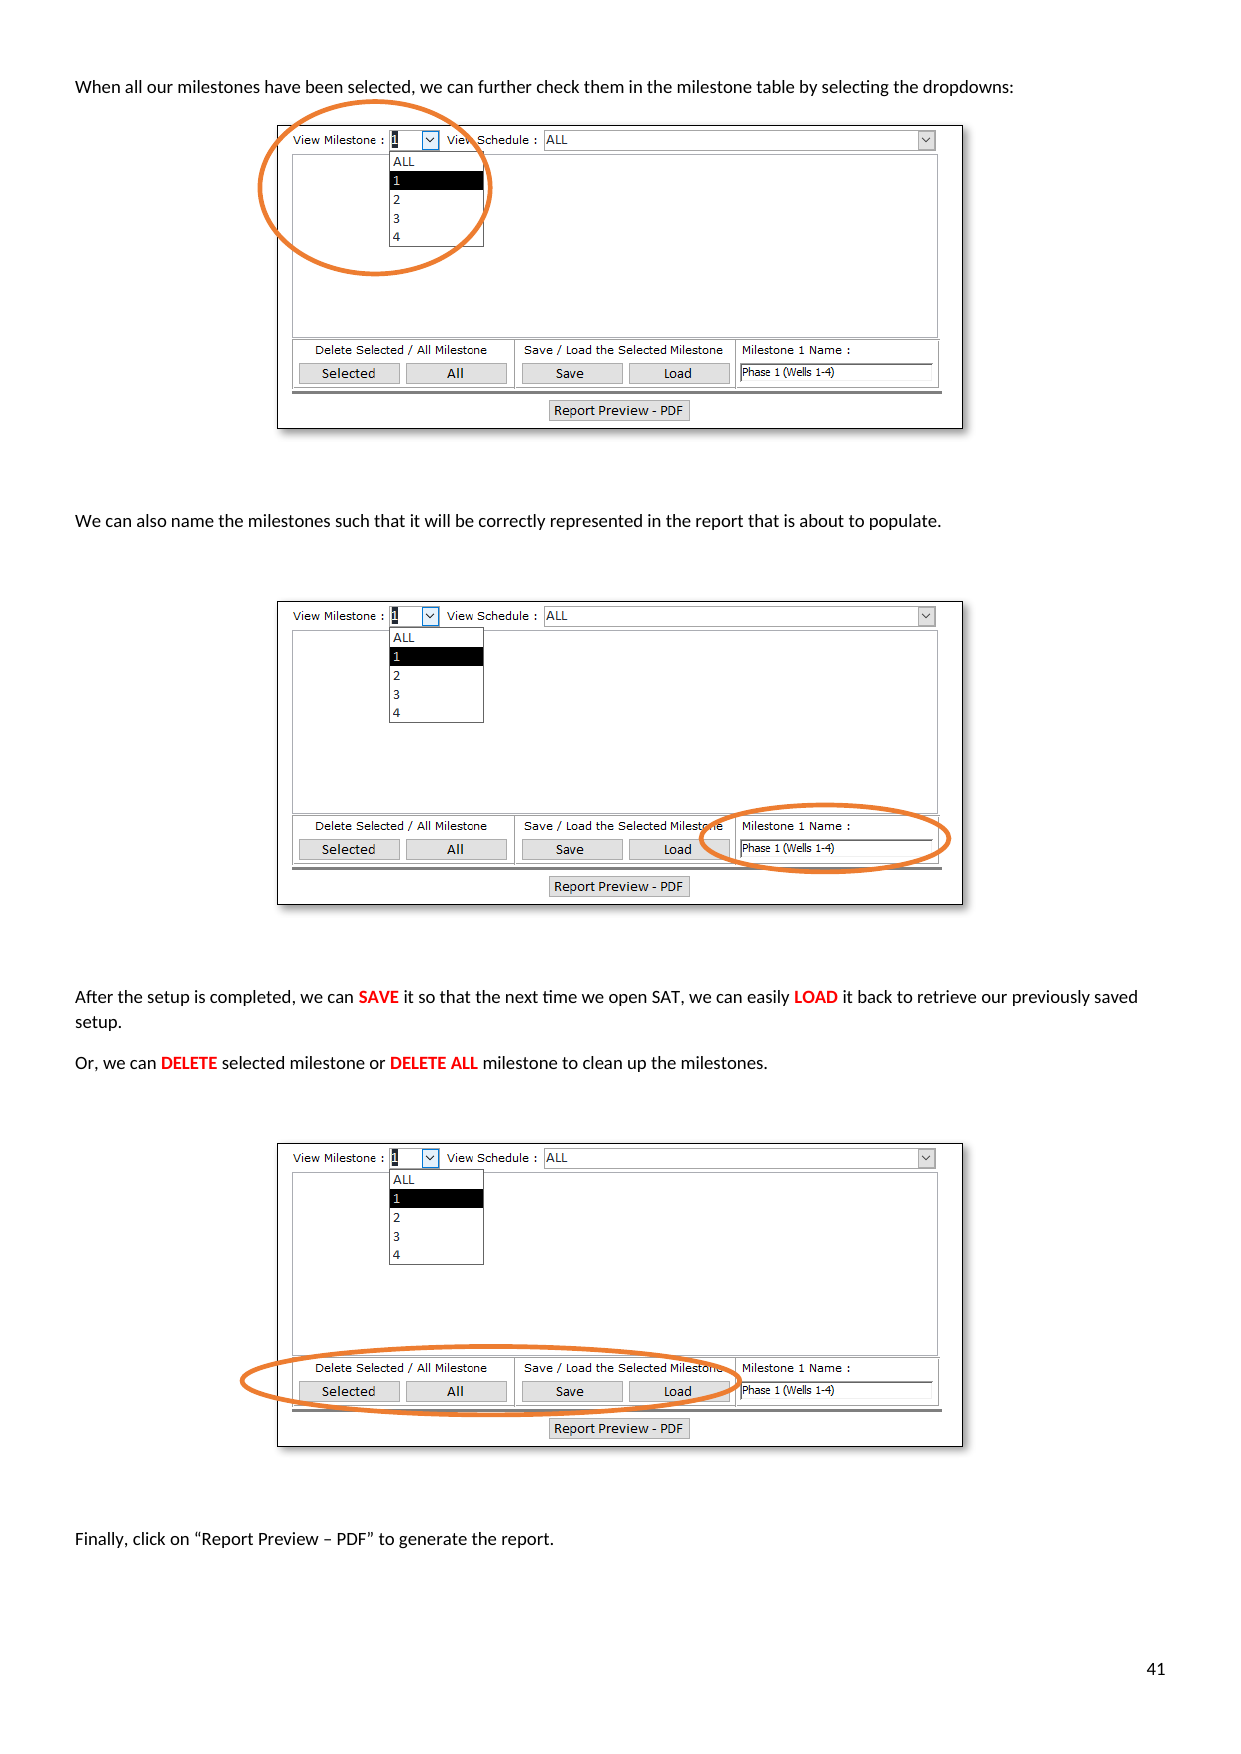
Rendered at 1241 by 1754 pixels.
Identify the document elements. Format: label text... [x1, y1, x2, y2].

picture [278, 126, 289, 136]
text Finally, click on “Report Preview – PDF” to generate the report. [75, 1527, 1165, 1550]
picture [278, 126, 962, 428]
text We can also name the milestones such that it will be correctly represented in the report that is about to populate. [75, 509, 1165, 532]
picture [278, 602, 962, 904]
text After the setup is completed, we can SAVE it so that the next time we open SAT, we can easily LOAD it back to retrieve our previously saved setup. [75, 986, 1165, 1033]
picture [278, 126, 487, 271]
picture [278, 1349, 737, 1412]
text When all our milestones have been selected, we can further check them in the milestone table by selecting the dropdowns: [75, 75, 1165, 98]
picture [278, 1144, 962, 1446]
text Or, we can DELETE selected milestone or DELETE ALL milestone to clean up the milestones. [75, 1052, 1165, 1074]
